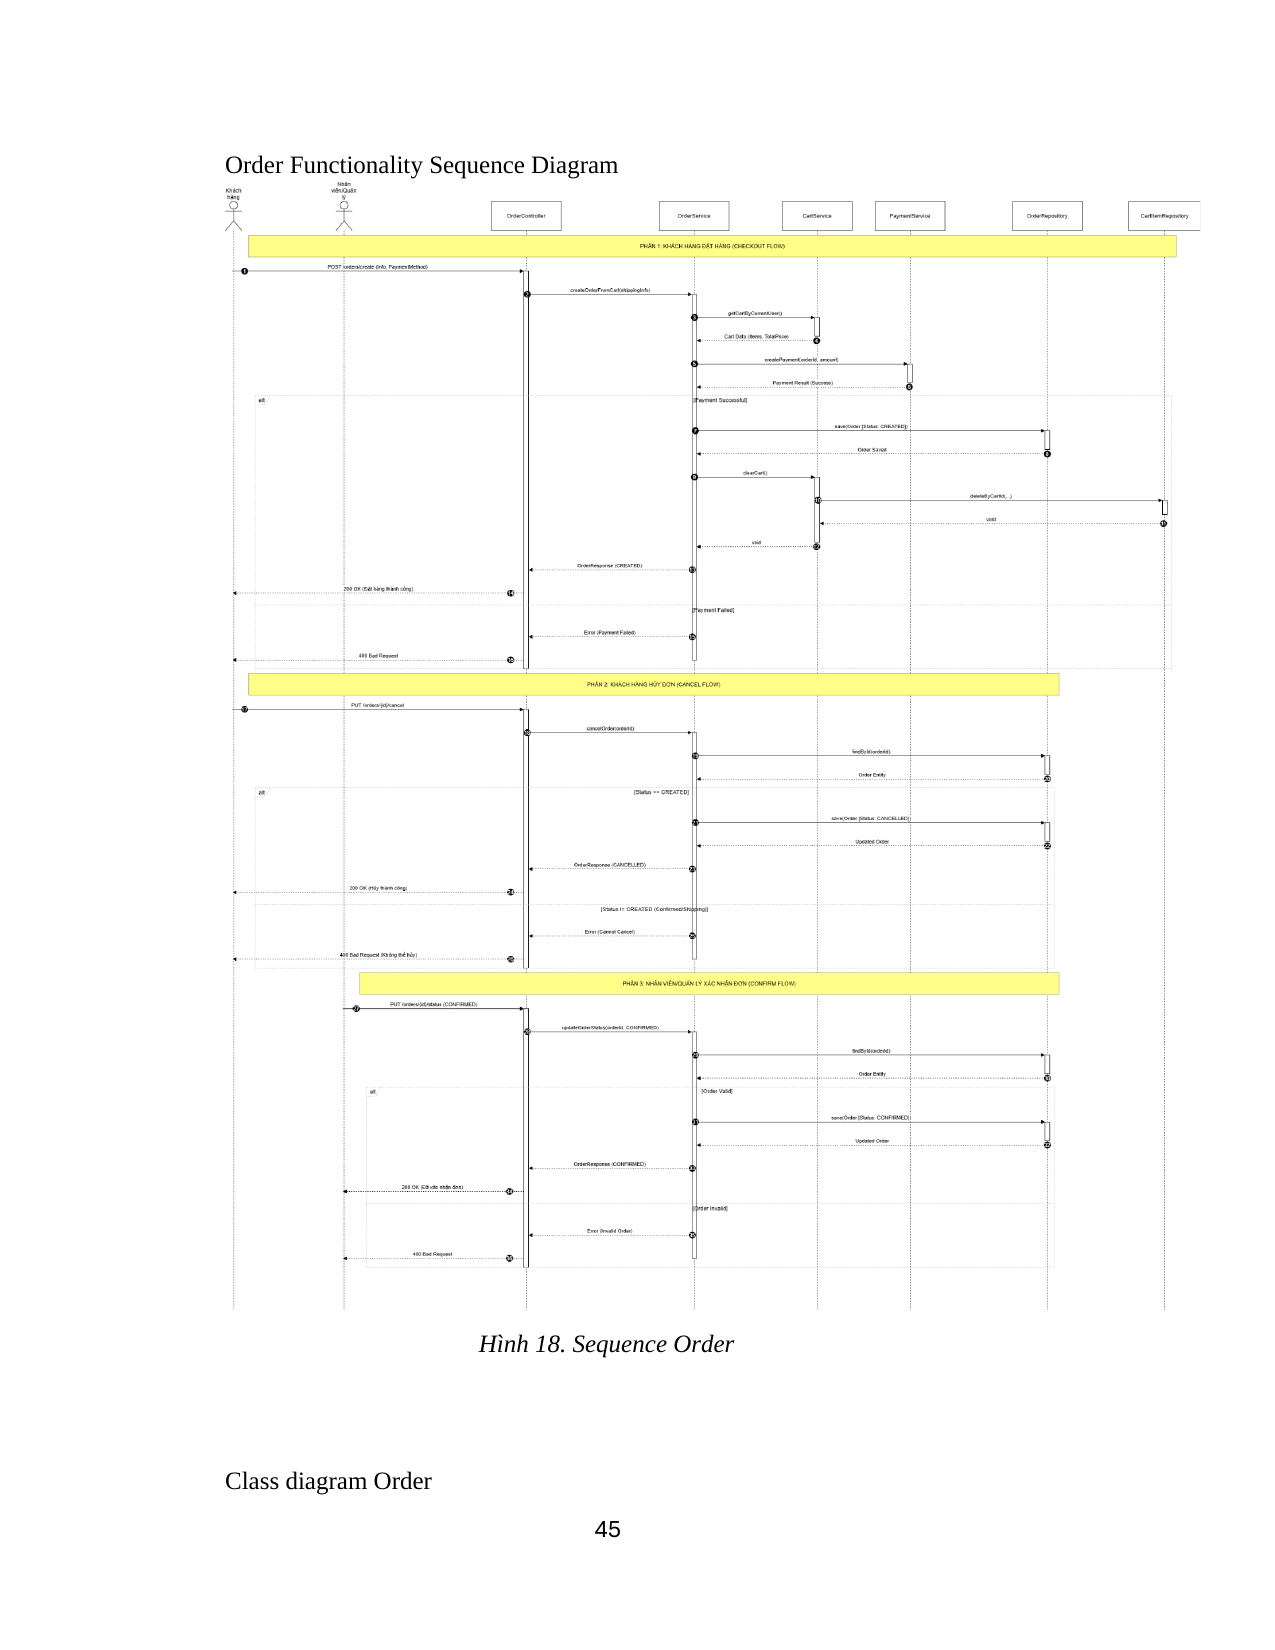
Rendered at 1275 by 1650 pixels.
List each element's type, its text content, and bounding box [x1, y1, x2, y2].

text Order Functionality Sequence Diagram [225, 150, 1065, 181]
text Hình 18. Sequence Order [150, 1329, 1065, 1358]
text Class diagram Order [225, 1466, 1065, 1494]
picture [225, 181, 1200, 1310]
